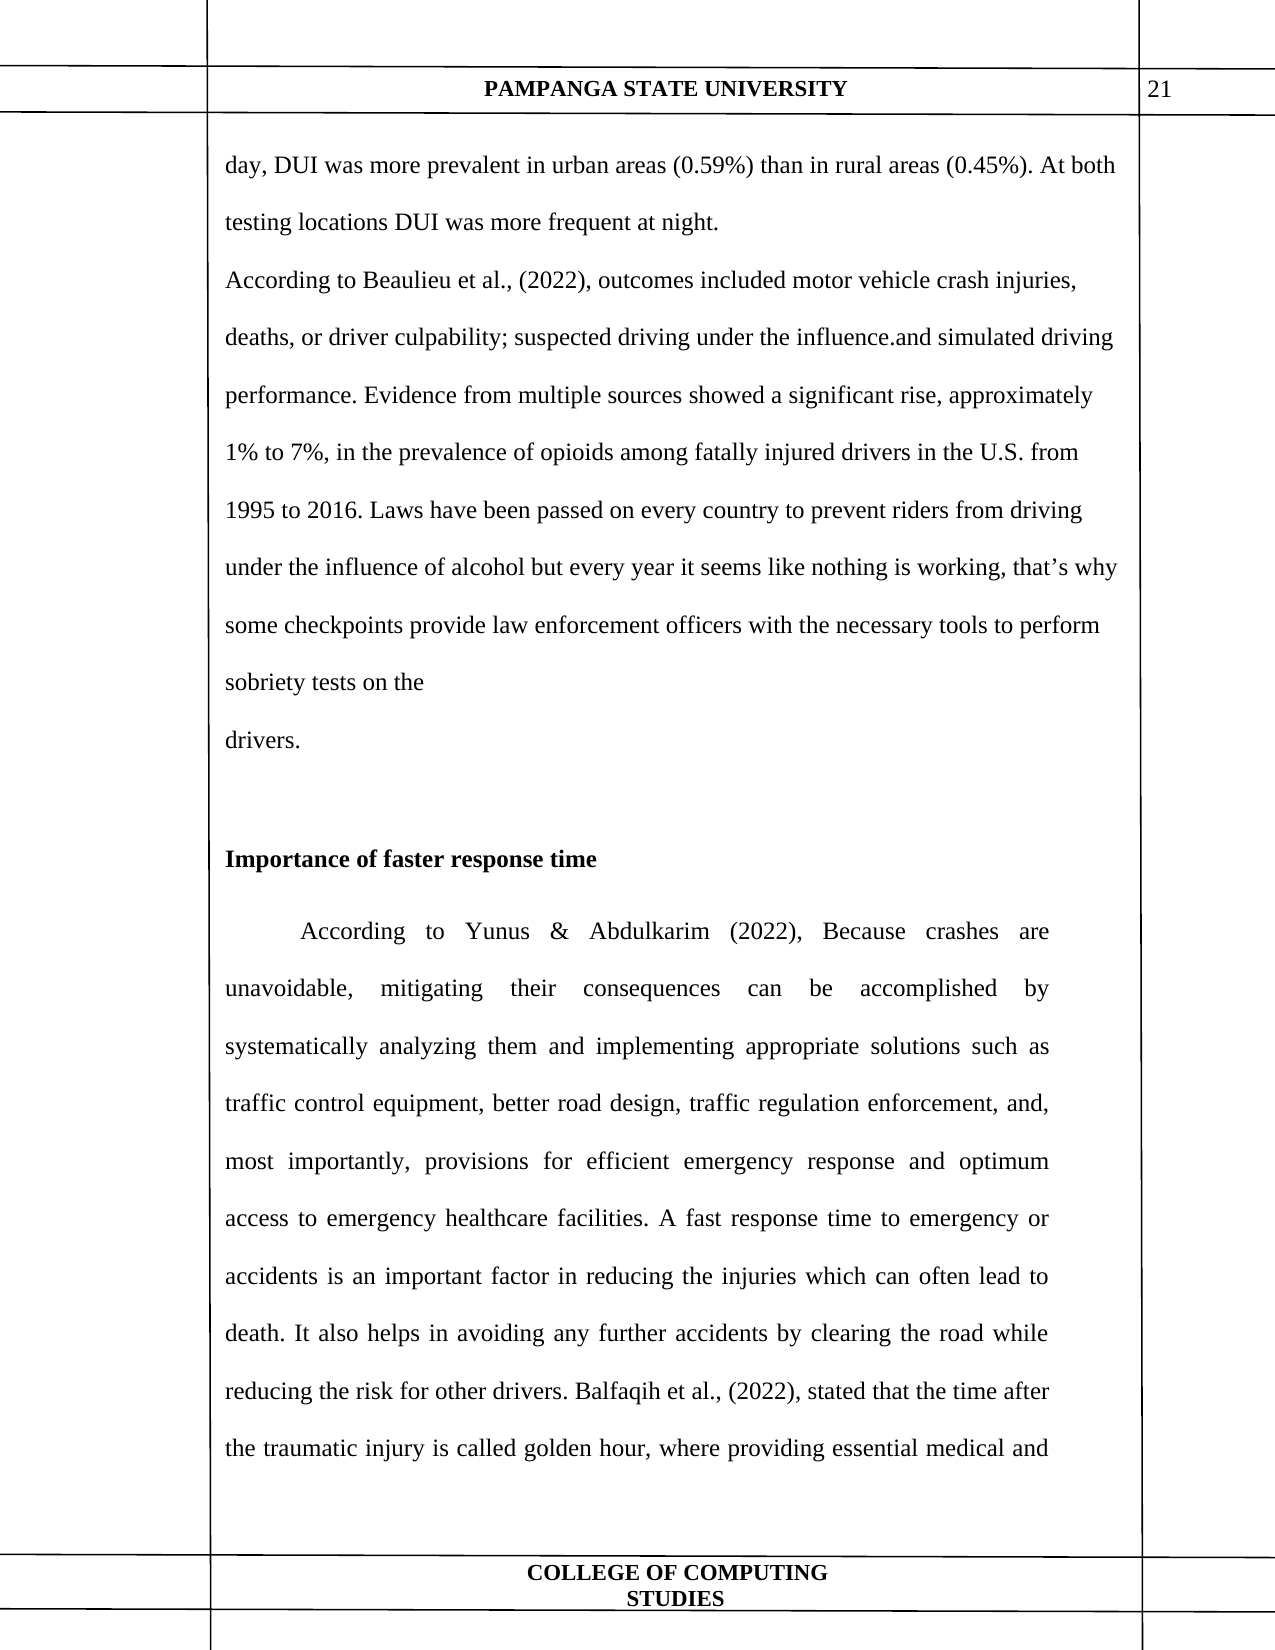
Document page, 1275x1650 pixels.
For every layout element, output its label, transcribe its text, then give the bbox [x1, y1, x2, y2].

text drivers. [225, 725, 1125, 754]
subtitle Importance of faster response time [225, 844, 1125, 873]
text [225, 916, 1050, 1462]
text According to Beaulieu et al., (2022), outcomes included motor vehicle crash injuries, deaths, or driver culpability; suspected driving under the influence.and simulated driving performance. Evidence from multiple sources showed a significant rise, approximately 1% to 7%, in the prevalence of opioids among fatally injured drivers in the U.S. from 1995 to 2016. Laws have been passed on every country to prevent riders from driving under the influence of alcohol but every year it seems like nothing is working, that’s why some checkpoints provide law enforcement officers with the necessary tools to perform sobriety tests on the [225, 265, 1125, 696]
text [225, 150, 1125, 236]
